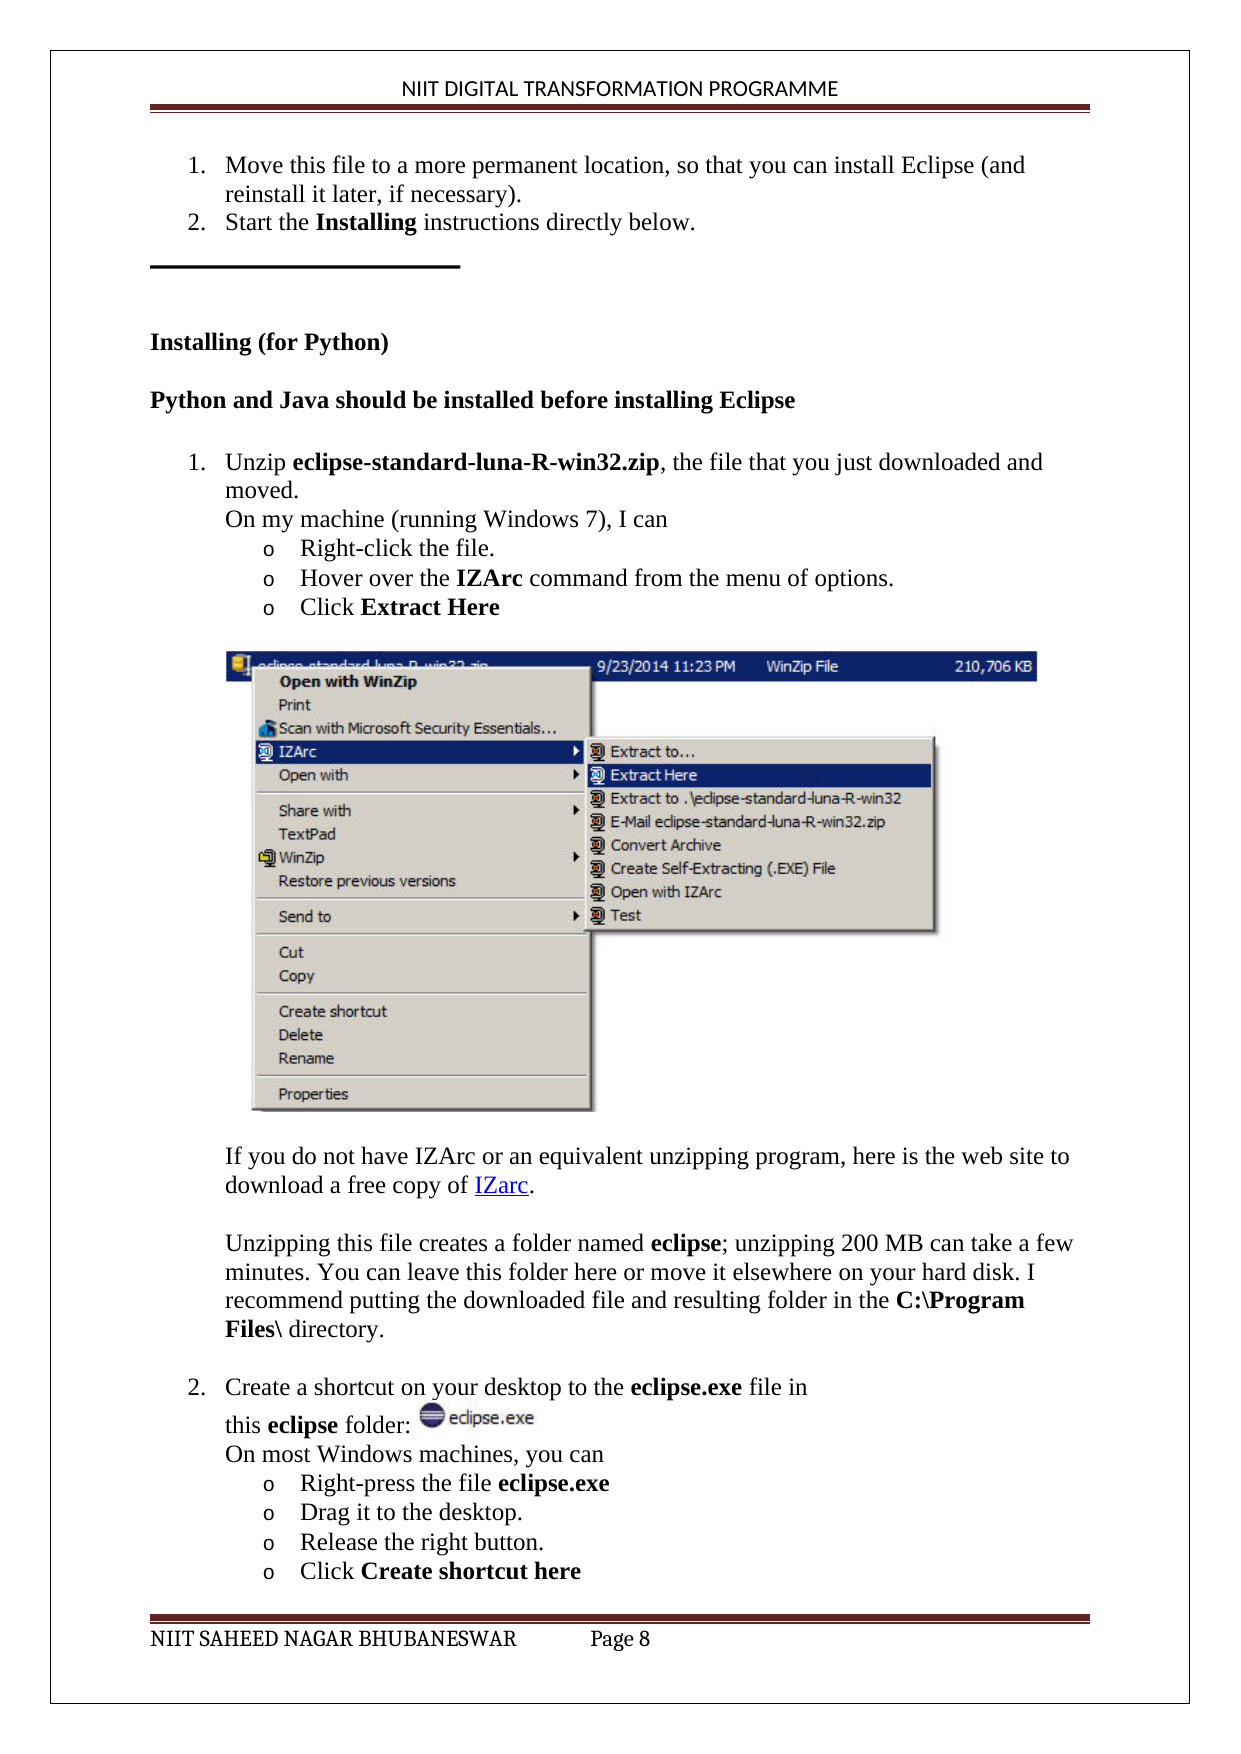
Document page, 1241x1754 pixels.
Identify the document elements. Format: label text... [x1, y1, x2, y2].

subtitle Installing (for Python) [150, 327, 1090, 356]
list Right-press the file eclipse.exe [262, 1468, 1090, 1497]
text If you do not have IZArc or an equivalent unzipping program, here is the web site to download a free copy of IZarc. [225, 1141, 1090, 1199]
list Move this file to a more permanent location, so that you can install Eclipse (and reinstall it later, if necessary). [187, 150, 1090, 207]
list Unzip eclipse-standard-luna-R-win32.zip, the file that you just downloaded and moved. On my machine (running Windows 7), I can [187, 447, 1090, 533]
picture [225, 651, 1039, 1112]
text Unzipping this file creates a folder named eclipse; unzipping 200 MB can take a few minutes. You can leave this folder here or move it elsewhere on your hard disk. I recommend putting the downloaded file and resulting folder in the C:\Program Files\ directory. [225, 1228, 1090, 1343]
list Right-click the file. [262, 533, 1090, 563]
list Release the right button. [262, 1527, 1090, 1556]
text Python and Java should be installed before installing Eclipse [150, 385, 1090, 413]
picture [417, 1400, 540, 1434]
list Drag it to the desktop. [262, 1497, 1090, 1527]
list Click Extract Here [262, 592, 1090, 622]
list Start the Installing instructions directly below. [187, 207, 1090, 236]
list Hover over the IZArc command from the menu of options. [262, 563, 1090, 592]
list Click Create shortcut here [262, 1556, 1090, 1586]
list Create a shortcut on your desktop to the eclipse.exe file in this eclipse folder: On most Windows machines, you can [187, 1372, 1090, 1468]
